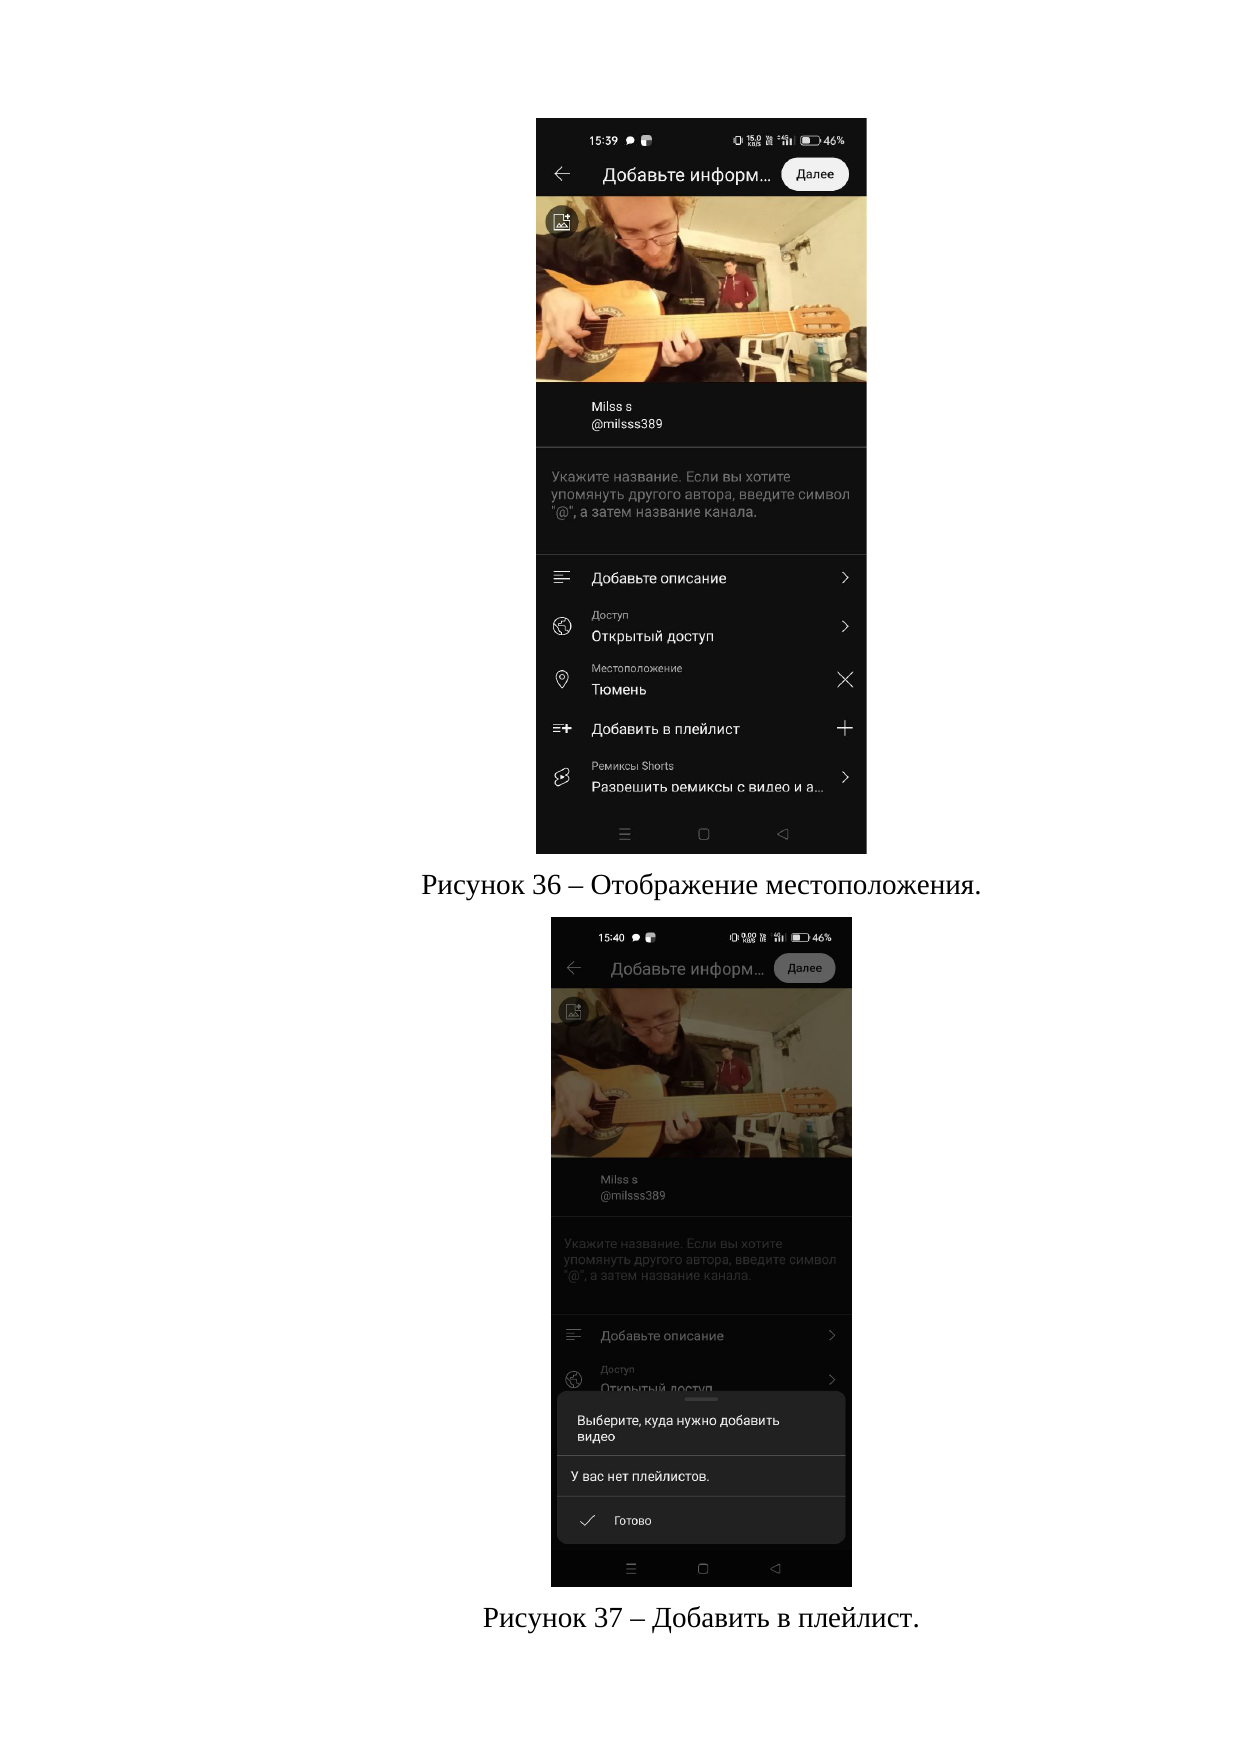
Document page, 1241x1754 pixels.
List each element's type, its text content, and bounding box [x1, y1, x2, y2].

picture [551, 917, 852, 1587]
list Рисунок 36 – Отображение местоположения. [177, 867, 1152, 901]
picture [536, 118, 867, 854]
list Рисунок 37 – Добавить в плейлист. [177, 1600, 1152, 1634]
